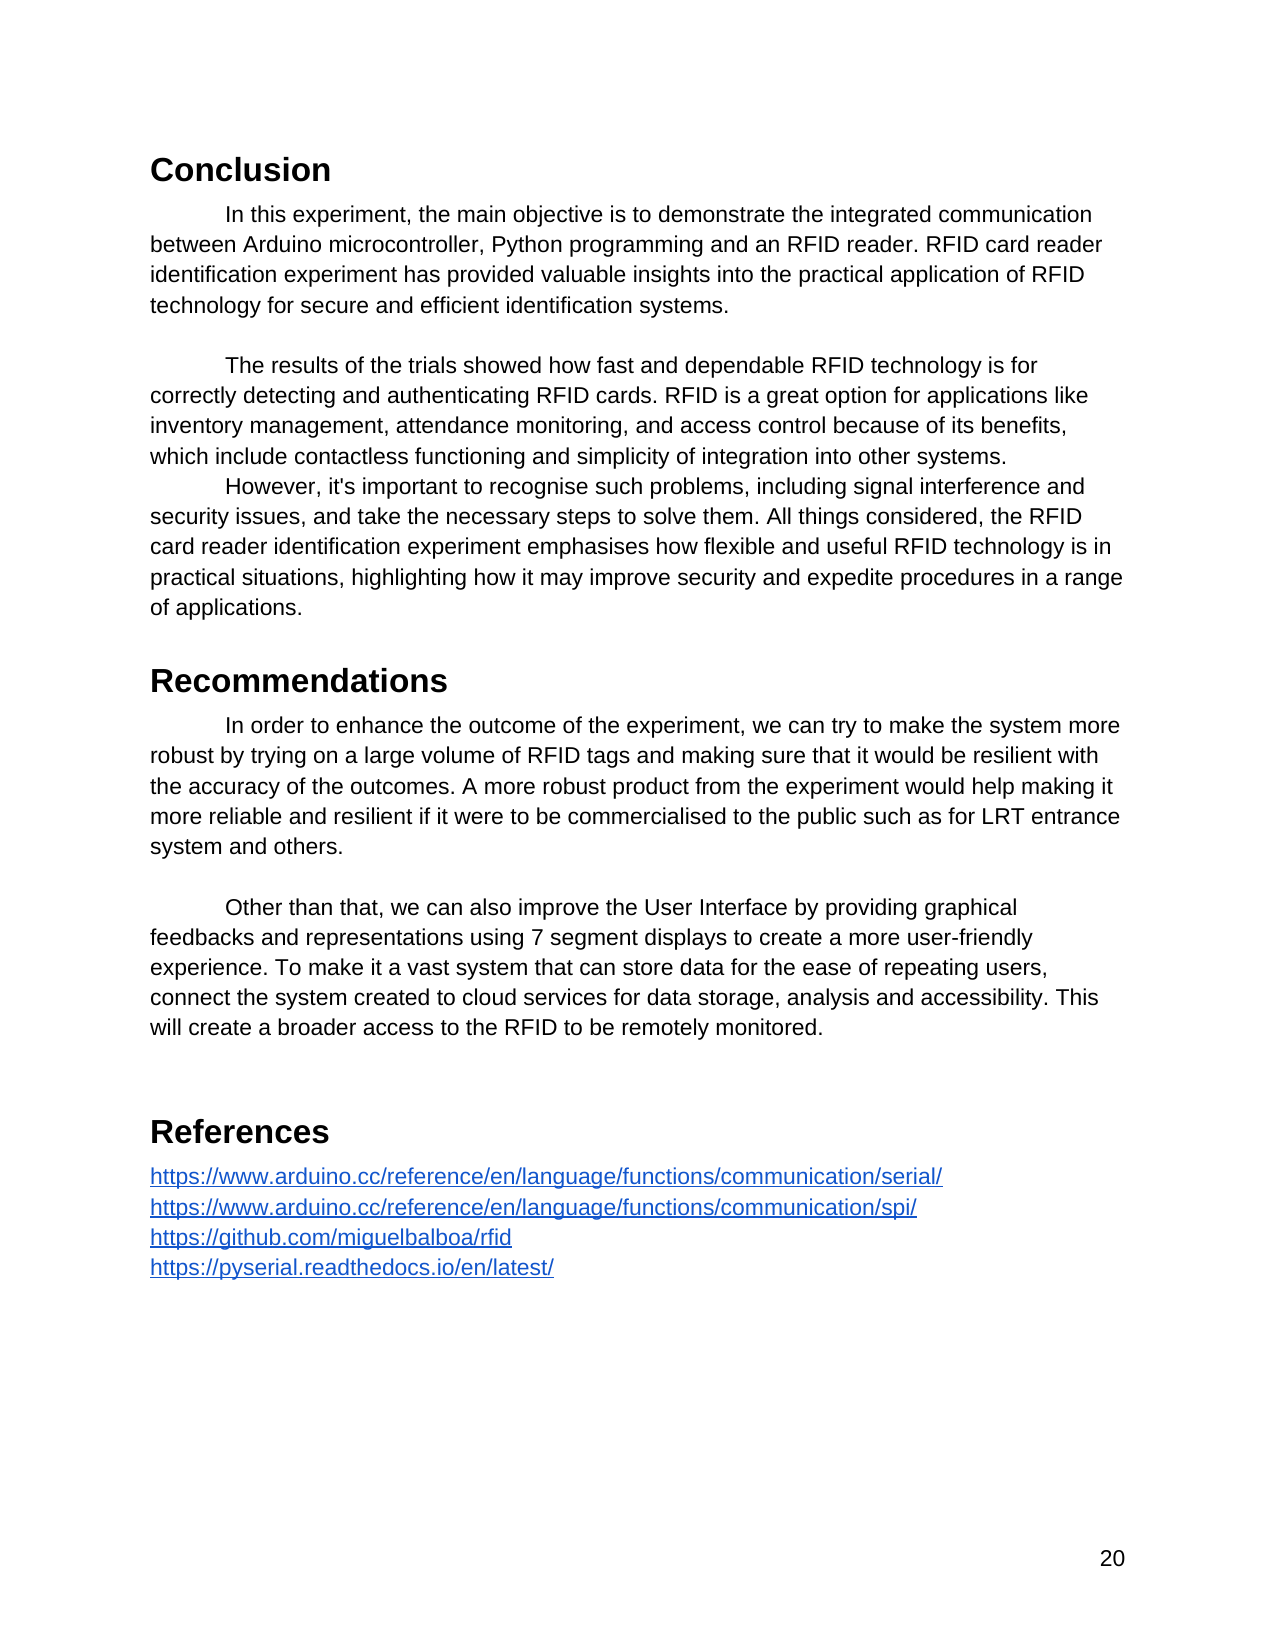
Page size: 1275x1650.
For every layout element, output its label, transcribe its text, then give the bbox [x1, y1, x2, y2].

subtitle References [150, 1112, 1125, 1151]
text In this experiment, the main objective is to demonstrate the integrated communication between Arduino microcontroller, Python programming and an RFID reader. RFID card reader identification experiment has provided valuable insights into the practical application of RFID technology for secure and efficient identification systems. [150, 201, 1125, 318]
text https://www.arduino.cc/reference/en/language/functions/communication/spi/ [150, 1193, 1125, 1220]
text The results of the trials showed how fast and dependable RFID technology is for correctly detecting and authenticating RFID cards. RFID is a great option for applications like inventory management, attendance monitoring, and access control because of its benefits, which include contactless functioning and simplicity of integration into other systems. [150, 352, 1125, 469]
text https://www.arduino.cc/reference/en/language/functions/communication/serial/ [150, 1163, 1125, 1189]
subtitle Recommendations [150, 661, 1125, 700]
text Other than that, we can also improve the User Interface by providing graphical feedbacks and representations using 7 segment displays to create a more user-friendly experience. To make it a vast system that can store data for the ease of repeating users, connect the system created to cloud services for data storage, analysis and accessibility. This will create a broader access to the RFID to be remotely monitored. [150, 893, 1125, 1041]
text In order to enhance the outcome of the experiment, we can try to make the system more robust by trying on a large volume of RFID tags and making sure that it would be resilient with the accuracy of the outcomes. A more robust product from the experiment would help making it more reliable and resilient if it were to be commercialised to the public such as for LRT entrance system and others. [150, 712, 1125, 859]
subtitle Conclusion [150, 150, 1125, 188]
text However, it's important to recognise such problems, including signal interference and security issues, and take the necessary steps to solve them. All things considered, the RFID card reader identification experiment emphasises how flexible and useful RFID technology is in practical situations, highlighting how it may improve security and expedite procedures in a range of applications. [150, 473, 1125, 620]
text https://github.com/miguelbalboa/rfid [150, 1224, 1125, 1250]
text https://pyserial.readthedocs.io/en/latest/ [150, 1254, 1125, 1280]
